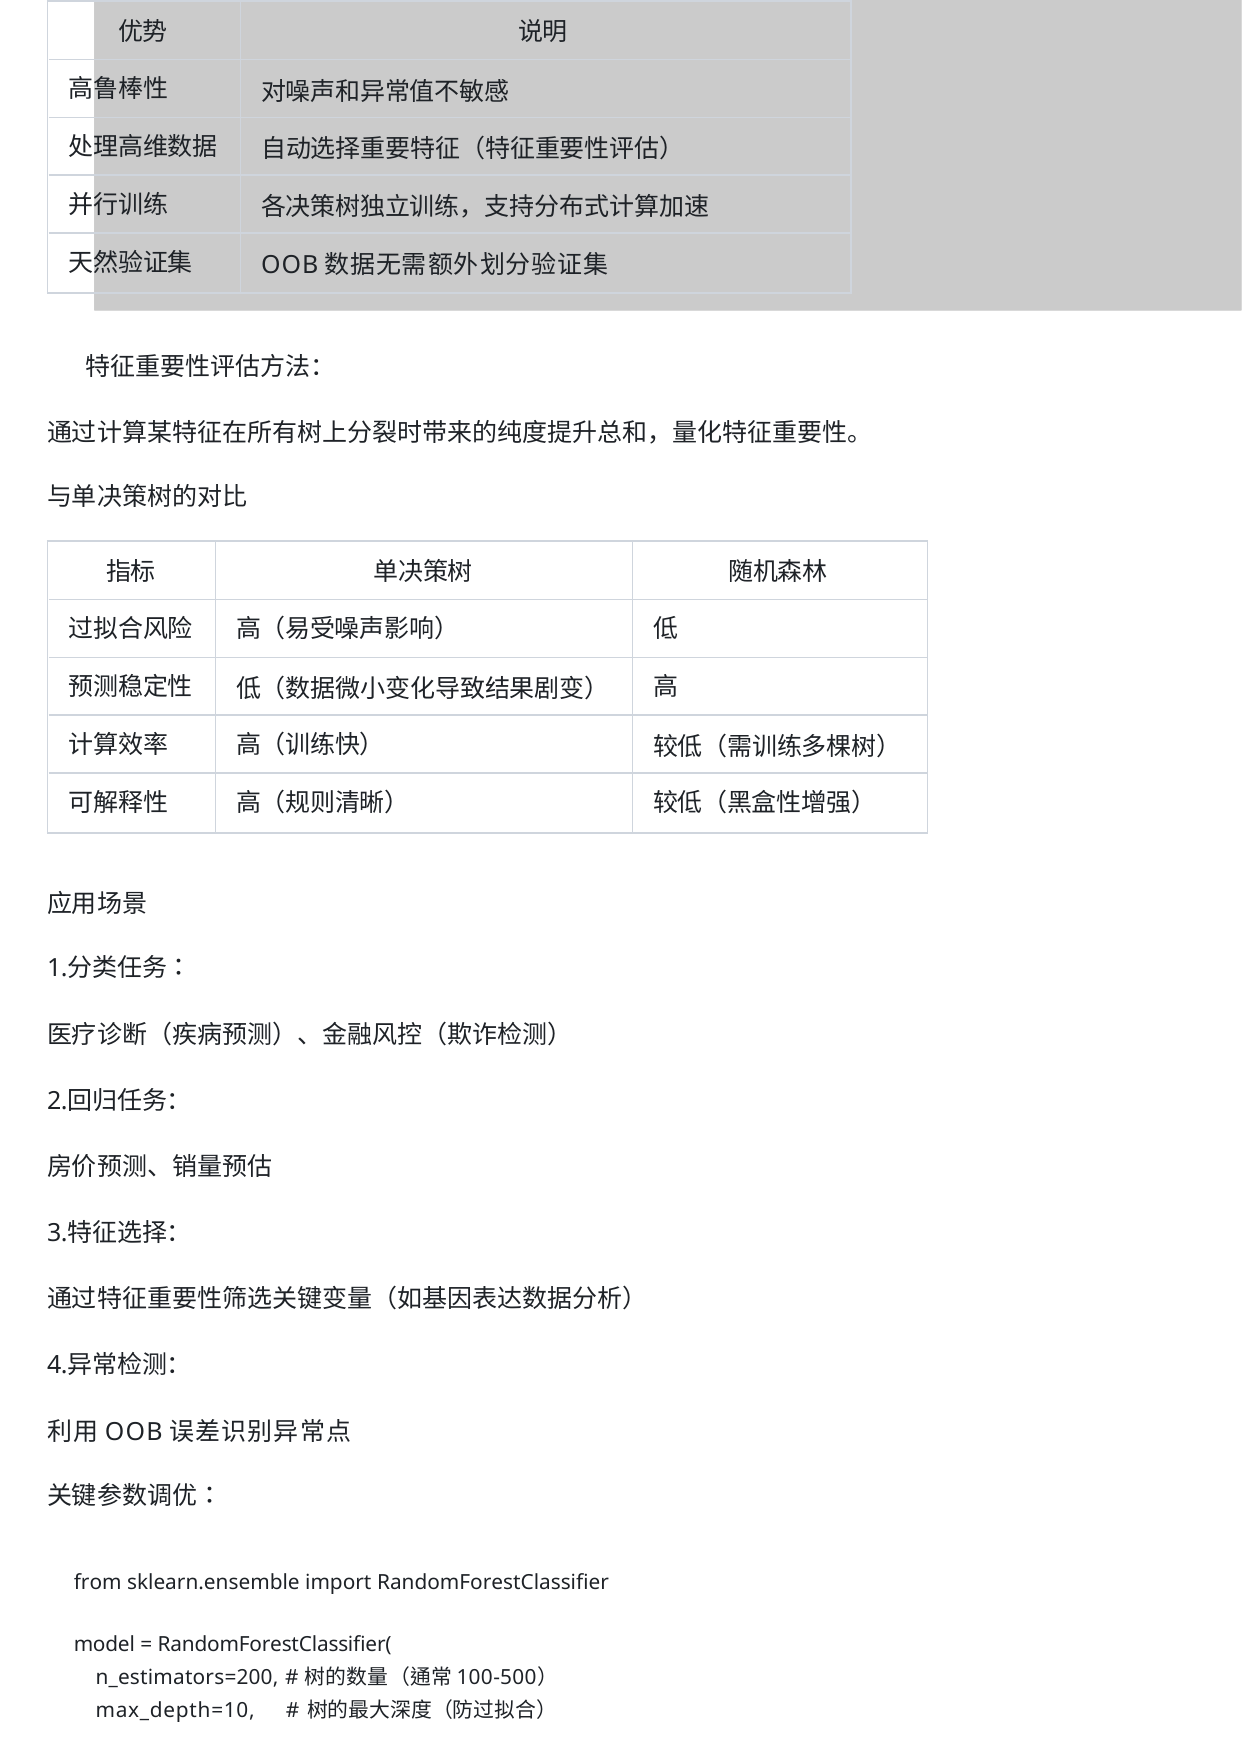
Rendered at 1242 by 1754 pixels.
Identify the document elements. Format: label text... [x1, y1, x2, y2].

table_cell 高（规则清晰） [216, 774, 632, 832]
text 3.特征选择： [47, 1213, 1241, 1249]
text 与单决策树的对比 [47, 478, 1241, 512]
table_cell 自动选择重要特征（特征重要性评估） [241, 118, 850, 174]
table_cell 高（易受噪声影响） [216, 600, 632, 656]
table_cell 高 [633, 658, 927, 714]
table_cell 处理高维数据 [48, 118, 240, 174]
table_cell 较低（需训练多棵树） [633, 716, 927, 772]
text 医疗诊断（疾病预测）、金融风控（欺诈检测） [47, 1014, 1241, 1050]
text 通过特征重要性筛选关键变量（如基因表达数据分析） [47, 1279, 1241, 1315]
table_cell OOB数据无需额外划分验证集 [241, 234, 850, 292]
text 应用场景 [47, 886, 1241, 920]
table_header 说明 [241, 2, 850, 58]
text n_estimators=200, # 树的数量（通常100-500） [95, 1662, 1241, 1691]
text 通过计算某特征在所有树上分裂时带来的纯度提升总和，量化特征重要性。 [47, 412, 1241, 448]
table_cell 并行训练 [48, 175, 240, 232]
text 4.异常检测： [47, 1345, 1241, 1381]
text model = RandomForestClassifier( [73, 1629, 1241, 1658]
table_cell 过拟合风险 [48, 600, 215, 656]
table_cell 低（数据微小变化导致结果剧变） [216, 658, 632, 714]
text 关键参数调优： [47, 1477, 1241, 1511]
text from sklearn.ensemble import RandomForestClassifier [73, 1567, 1241, 1596]
table_cell 高鲁棒性 [48, 60, 240, 116]
table_header 单决策树 [216, 542, 632, 599]
table_cell 可解释性 [48, 773, 215, 832]
table_cell 各决策树独立训练，支持分布式计算加速 [241, 176, 850, 232]
table_cell 对噪声和异常值不敏感 [241, 60, 850, 116]
table_cell 高（训练快） [216, 716, 632, 772]
table_cell 低 [633, 600, 927, 656]
text 1.分类任务： [47, 950, 1241, 984]
table_cell 较低（黑盒性增强） [633, 774, 927, 832]
text 2.回归任务： [47, 1080, 1241, 1116]
table_header 随机森林 [633, 542, 927, 599]
table_cell 预测稳定性 [48, 658, 215, 714]
text max_depth=10, # 树的最大深度（防过拟合） [95, 1695, 1241, 1723]
text 利用OOB误差识别异常点 [47, 1411, 1241, 1448]
table_header 指标 [48, 542, 215, 599]
table_cell 天然验证集 [48, 233, 240, 292]
table_cell 计算效率 [48, 715, 215, 772]
table_header 优势 [48, 2, 240, 58]
text 房价预测、销量预估 [47, 1147, 1241, 1183]
text 特征重要性评估方法： [86, 346, 1241, 382]
